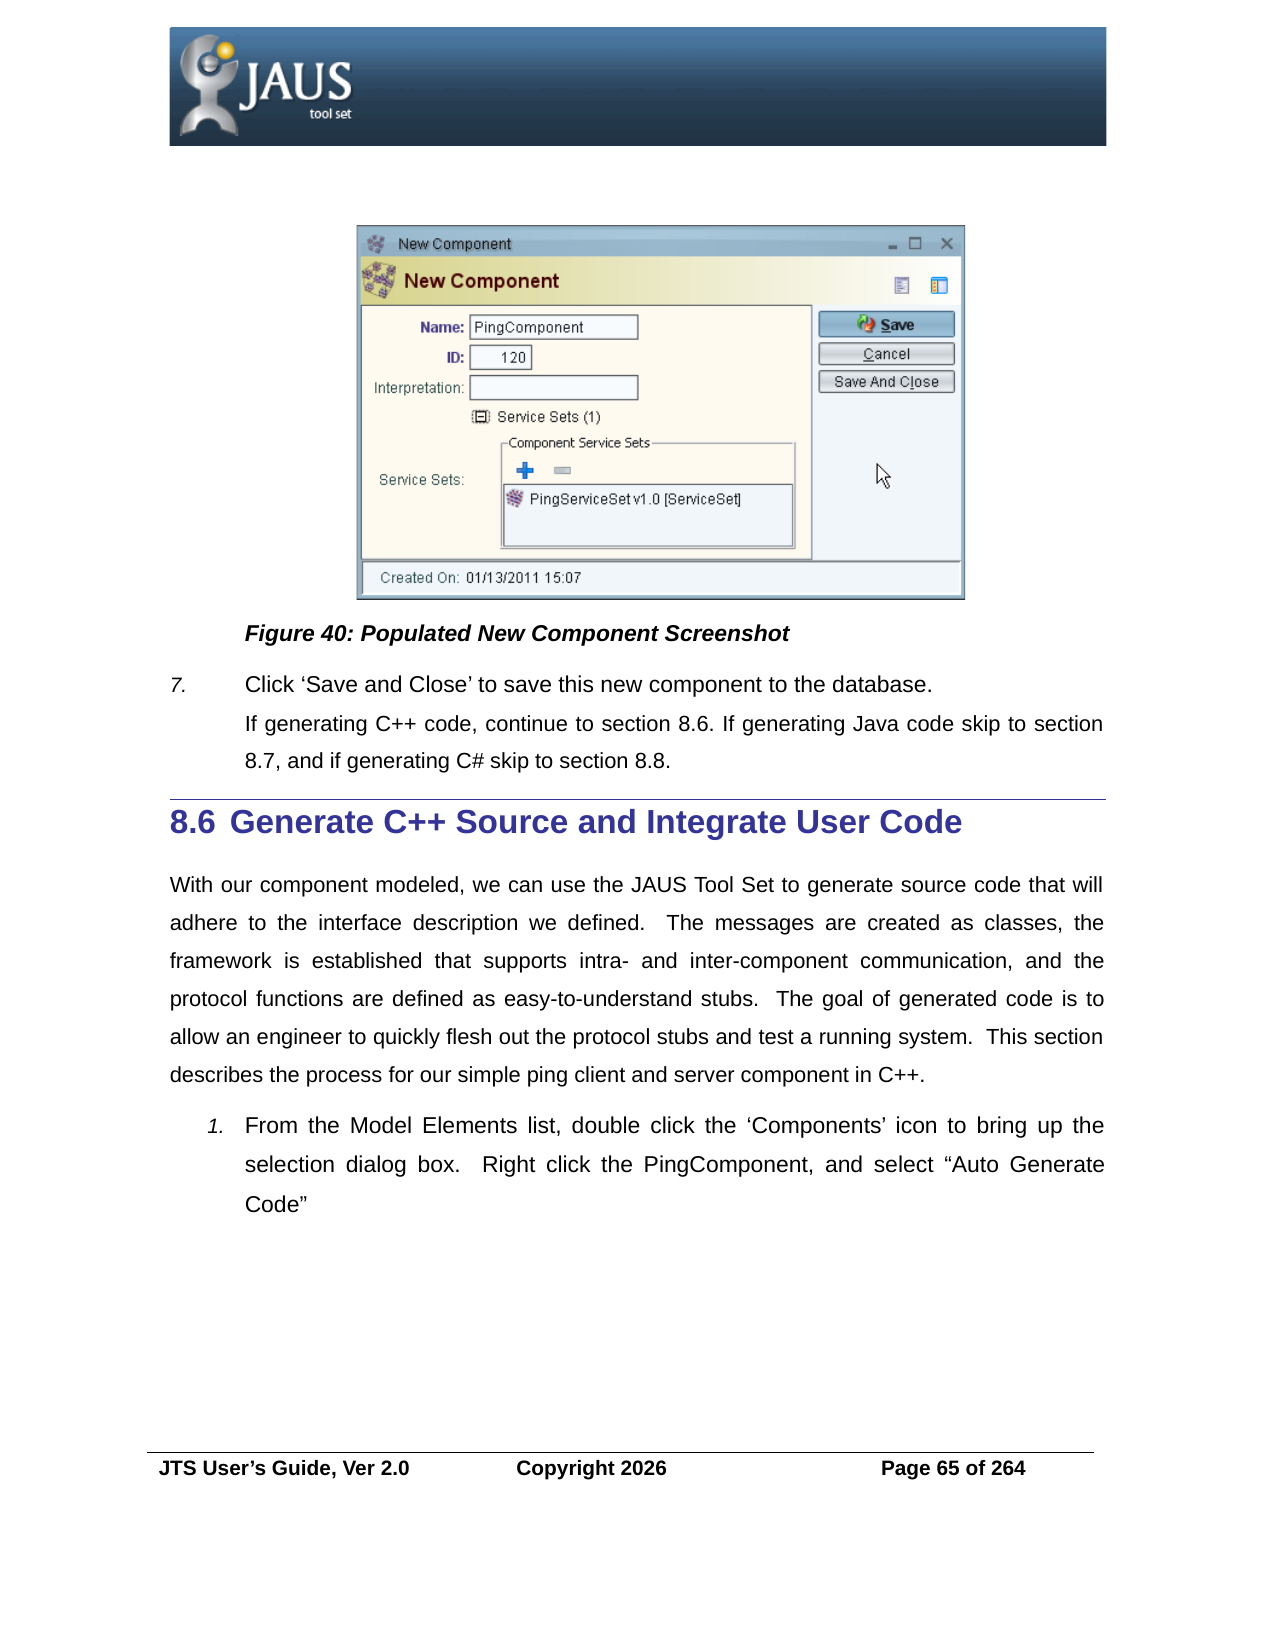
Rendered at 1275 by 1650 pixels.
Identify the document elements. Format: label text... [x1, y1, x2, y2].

list Click ‘Save and Close’ to save this new component to the database. [169, 671, 1106, 697]
list From the Model Elements list, double click the ‘Components’ icon to bring up the selection dialog box. Right click the PingComponent, and select “Auto Generate Code” [207, 1112, 1106, 1217]
list If generating C++ code, continue to section 8.6. If generating Java code skip to section 8.7, and if generating C# skip to section 8.8. [244, 711, 1106, 773]
text Figure 40: Populated New Component Screenshot [244, 619, 1106, 646]
text With our component modeled, we can use the JAUS Tool Set to generate source code that will adhere to the interface description we defined. The messages are created as classes, the framework is established that supports intra- and inter-component communication, and the protocol functions are defined as easy-to-understand stubs. The goal of generated code is to allow an engineer to quickly flesh out the protocol stubs and test a running system. This section describes the process for our simple ping client and server component in C++. [169, 872, 1106, 1087]
picture [169, 27, 1107, 146]
picture [356, 225, 966, 600]
subtitle Generate C++ Source and Integrate User Code [169, 800, 1106, 841]
